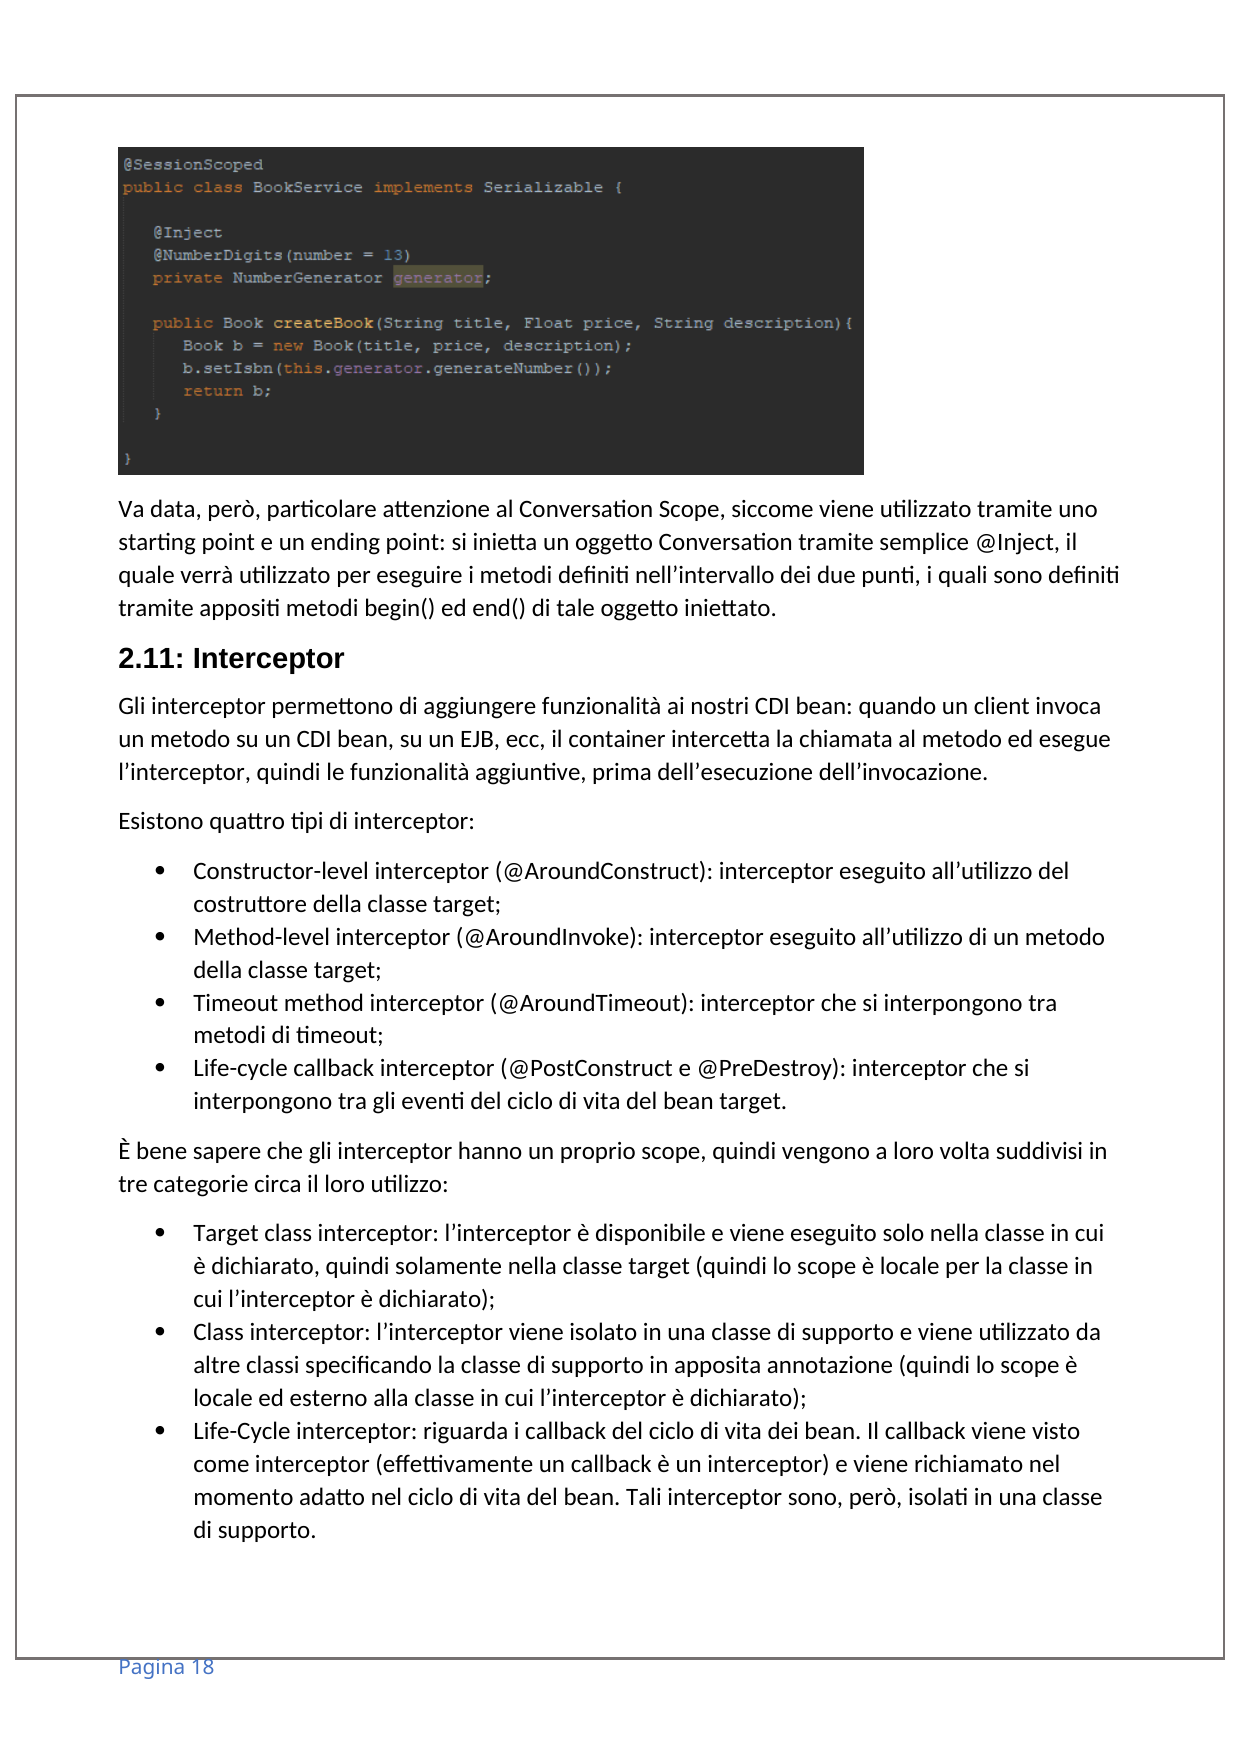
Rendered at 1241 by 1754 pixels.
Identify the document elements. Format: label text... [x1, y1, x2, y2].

list Timeout method interceptor (@AroundTimeout): interceptor che si interpongono tra metodi di timeout; [156, 987, 1122, 1050]
text Va data, però, particolare attenzione al Conversation Scope, siccome viene utilizzato tramite uno starting point e un ending point: si inietta un oggetto Conversation tramite semplice @Inject, il quale verrà utilizzato per eseguire i metodi definiti nell’intervallo dei due punti, i quali sono definiti tramite appositi metodi begin() ed end() di tale oggetto iniettato. [118, 493, 1122, 622]
list Constructor-level interceptor (@AroundConstruct): interceptor eseguito all’utilizzo del costruttore della classe target; [156, 855, 1122, 918]
list Target class interceptor: l’interceptor è disponibile e viene eseguito solo nella classe in cui è dichiarato, quindi solamente nella classe target (quindi lo scope è locale per la classe in cui l’interceptor è dichiarato); [156, 1217, 1122, 1314]
text Gli interceptor permettono di aggiungere funzionalità ai nostri CDI bean: quando un client invoca un metodo su un CDI bean, su un EJB, ecc, il container intercetta la chiamata al metodo ed esegue l’interceptor, quindi le funzionalità aggiuntive, prima dell’esecuzione dell’invocazione. [118, 690, 1122, 786]
list Class interceptor: l’interceptor viene isolato in una classe di supporto e viene utilizzato da altre classi specificando la classe di supporto in apposita annotazione (quindi lo scope è locale ed esterno alla classe in cui l’interceptor è dichiarato); [156, 1316, 1122, 1413]
text Esistono quattro tipi di interceptor: [118, 805, 1122, 836]
text È bene sapere che gli interceptor hanno un proprio scope, quindi vengono a loro volta suddivisi in tre categorie circa il loro utilizzo: [118, 1135, 1122, 1198]
picture [118, 147, 864, 475]
list Method-level interceptor (@AroundInvoke): interceptor eseguito all’utilizzo di un metodo della classe target; [156, 921, 1122, 984]
list Life-Cycle interceptor: riguarda i callback del ciclo di vita dei bean. Il callback viene visto come interceptor (effettivamente un callback è un interceptor) e viene richiamato nel momento adatto nel ciclo di vita del bean. Tali interceptor sono, però, isolati in una classe di supporto. [156, 1415, 1122, 1544]
list Life-cycle callback interceptor (@PostConstruct e @PreDestroy): interceptor che si interpongono tra gli eventi del ciclo di vita del bean target. [156, 1052, 1122, 1116]
subtitle 2.11: Interceptor [118, 641, 1122, 675]
